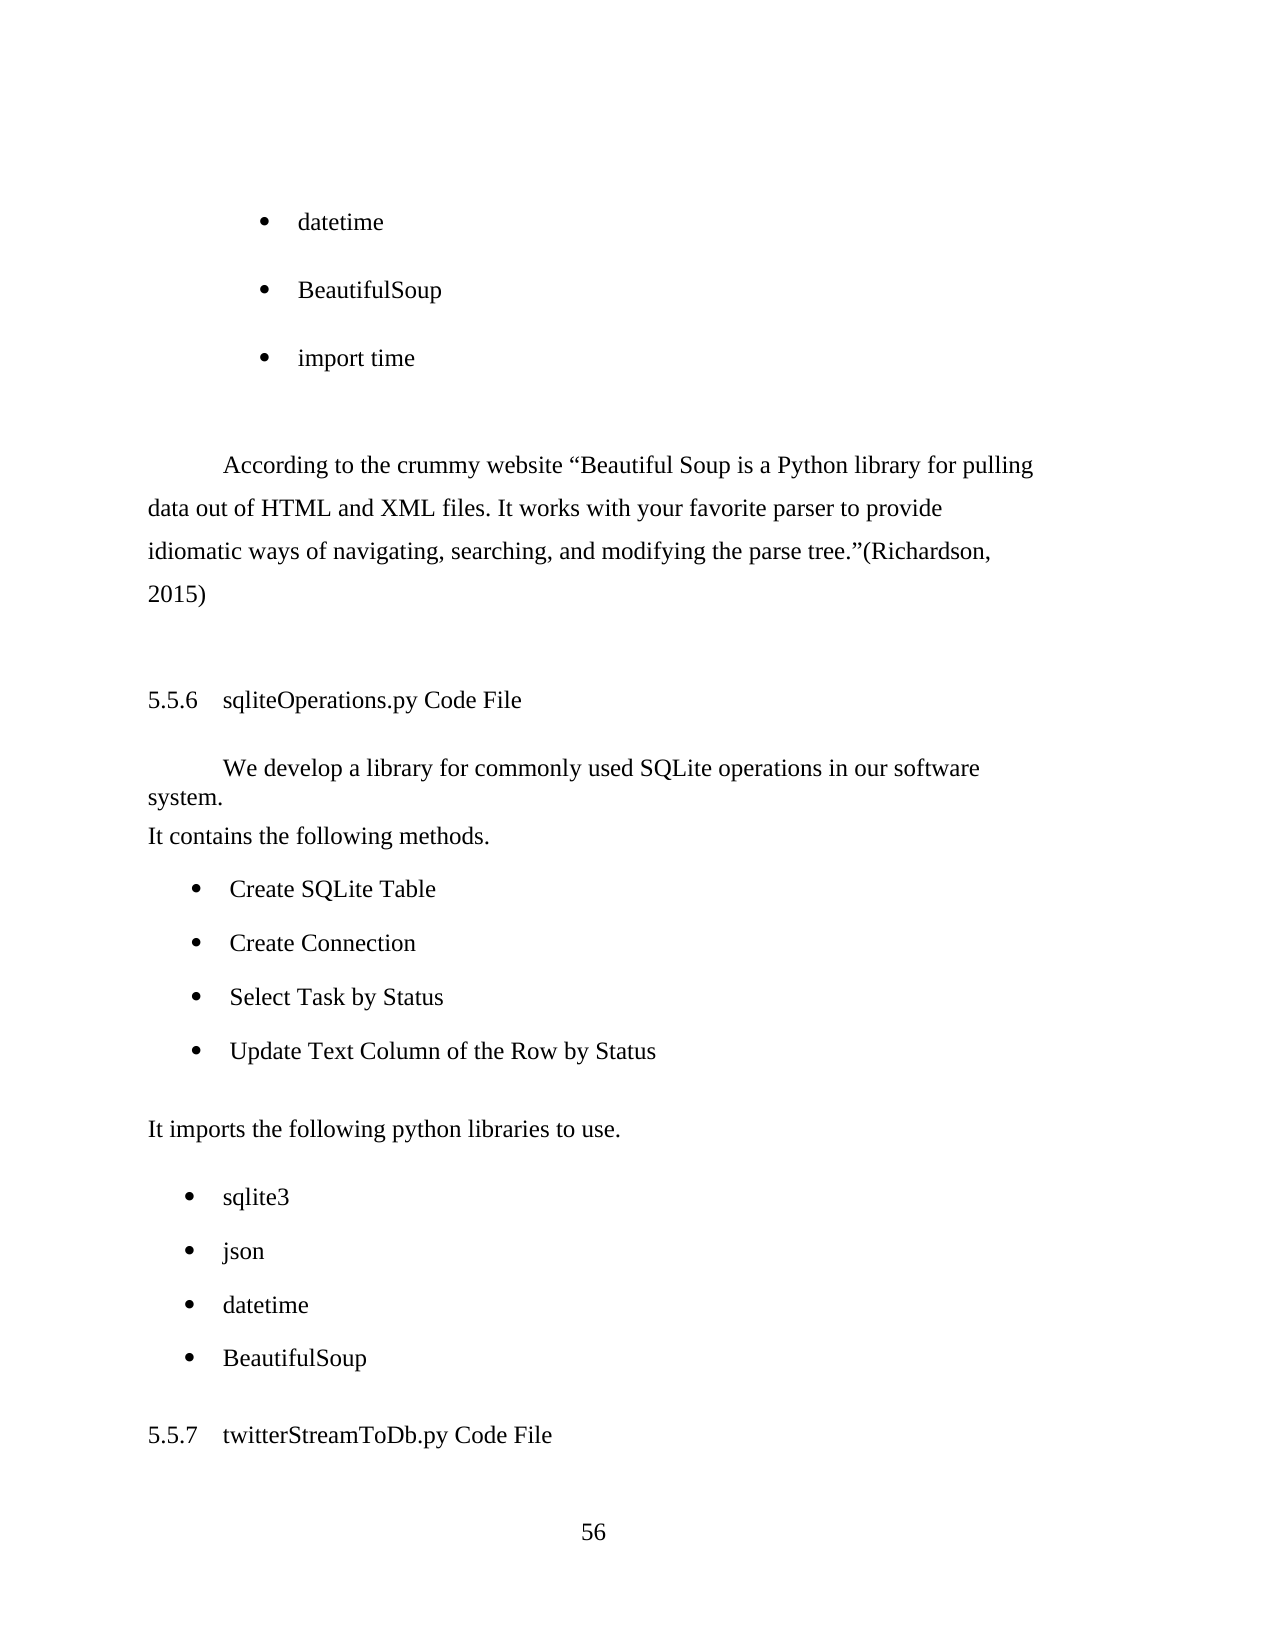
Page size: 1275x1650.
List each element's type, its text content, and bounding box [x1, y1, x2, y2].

list Update Text Column of the Row by Status [192, 1036, 1039, 1064]
list Create Connection [192, 928, 1039, 957]
text It contains the following methods. [148, 821, 1039, 849]
list Select Task by Status [192, 982, 1039, 1011]
list sqlite3 [185, 1182, 1039, 1211]
list BeautifulSoup [260, 275, 1039, 304]
text It imports the following python libraries to use. [148, 1114, 1039, 1143]
list datetime [185, 1290, 1039, 1318]
text According to the crummy website “Beautiful Soup is a Python library for pulling data out of HTML and XML files. It works with your favorite parser to provide idiomatic ways of navigating, searching, and modifying the parse tree.”(Richardson, 2015) [148, 450, 1039, 608]
list Create SQLite Table [192, 874, 1039, 903]
list json [185, 1236, 1039, 1265]
list BeautifulSoup [185, 1343, 1039, 1372]
text We develop a library for commonly used SQLite operations in our software system. [148, 753, 1039, 810]
subtitle twitterStreamToDb.py Code File [148, 1424, 1039, 1449]
list datetime [260, 207, 1039, 236]
list import time [260, 343, 1039, 372]
subtitle sqliteOperations.py Code File [148, 689, 1039, 714]
